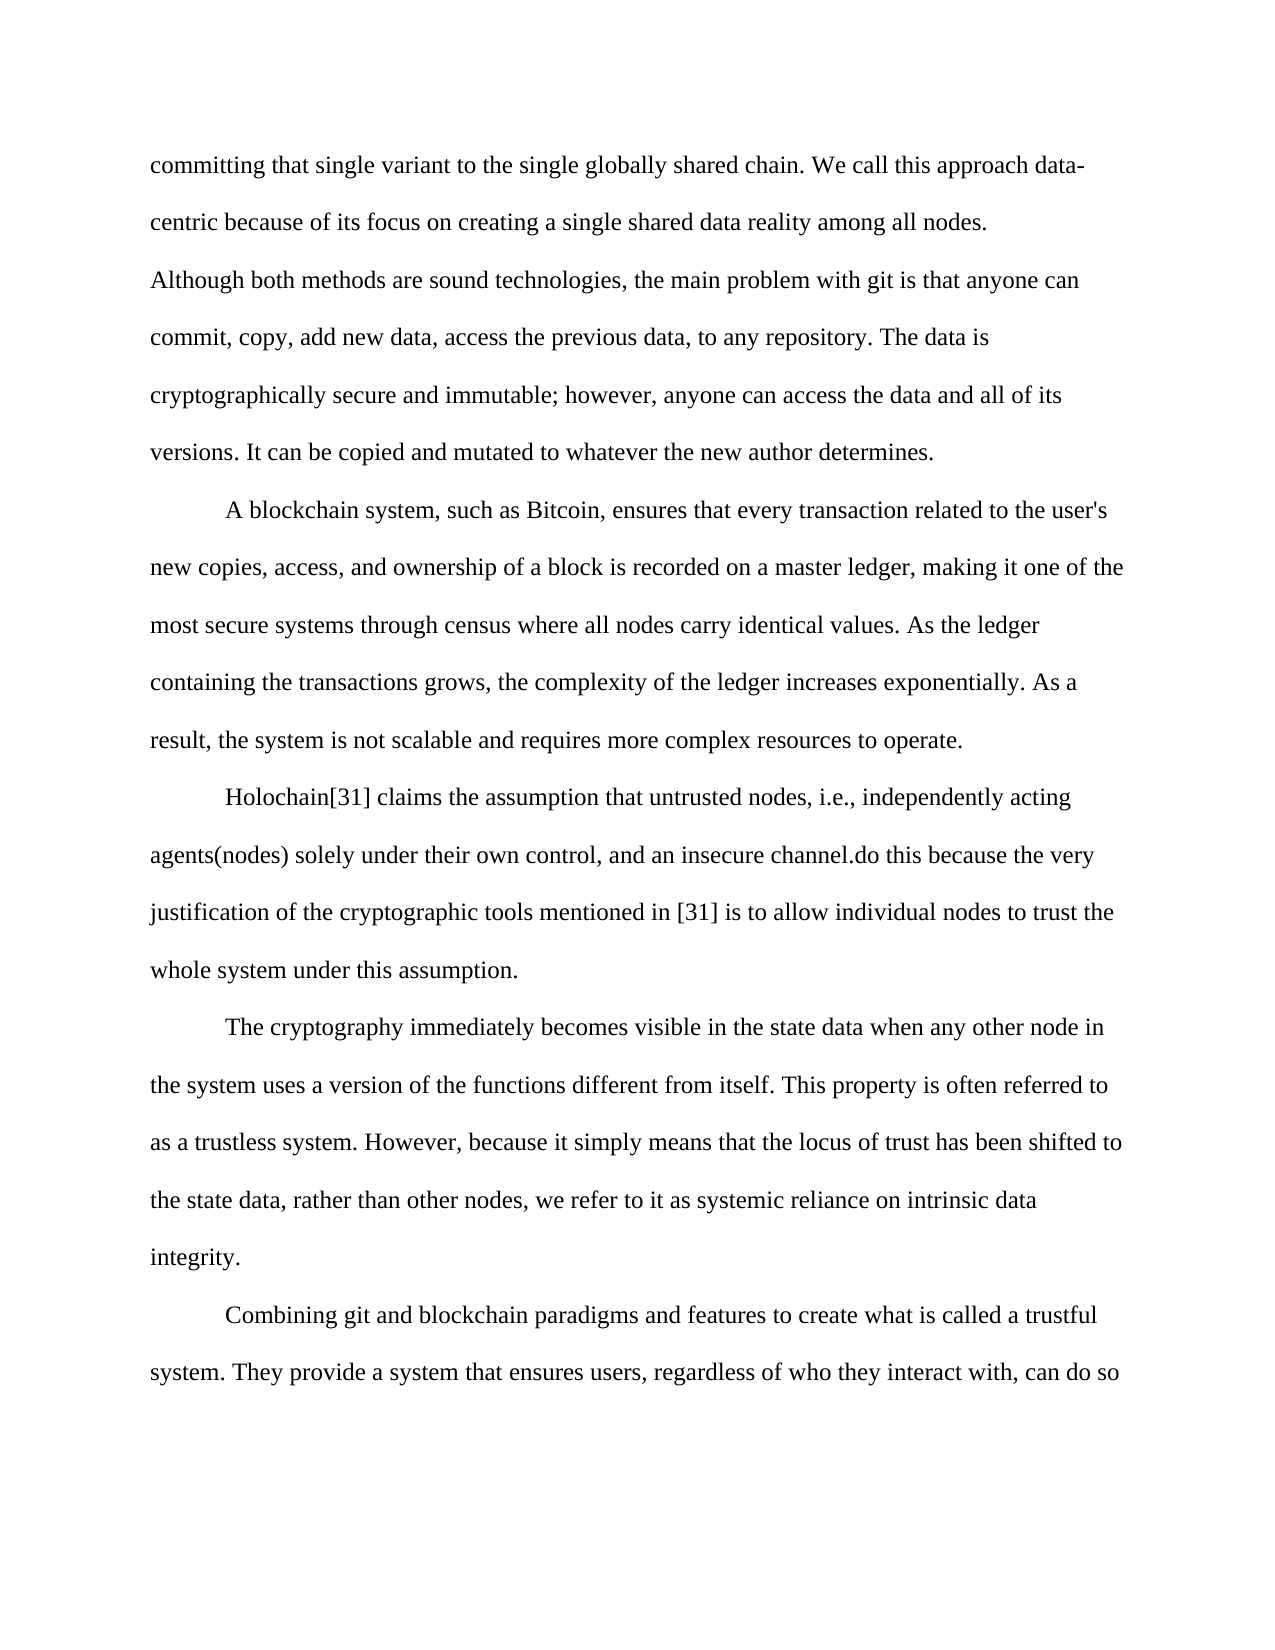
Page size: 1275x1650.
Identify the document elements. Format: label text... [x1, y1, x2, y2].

text The cryptography immediately becomes visible in the state data when any other node in the system uses a version of the functions different from itself. This property is often referred to as a trustless system. However, because it simply means that the locus of trust has been shifted to the state data, rather than other nodes, we refer to it as systemic reliance on intrinsic data integrity. [150, 1012, 1125, 1271]
text Holochain[31] claims the assumption that untrusted nodes, i.e., independently acting agents(nodes) solely under their own control, and an insecure channel.do this because the very justification of the cryptographic tools mentioned in [31] is to allow individual nodes to trust the whole system under this assumption. [150, 782, 1125, 984]
text A blockchain system, such as Bitcoin, ensures that every transaction related to the user's new copies, access, and ownership of a block is recorded on a master ledger, making it one of the most secure systems through census where all nodes carry identical values. As the ledger containing the transactions grows, the complexity of the ledger increases exponentially. As a result, the system is not scalable and requires more complex resources to operate. [150, 495, 1125, 754]
text Although both methods are sound technologies, the main problem with git is that anyone can commit, copy, add new data, access the previous data, to any repository. The data is cryptographically secure and immutable; however, anyone can access the data and all of its versions. It can be copied and mutated to whatever the new author determines. [150, 265, 1125, 466]
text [150, 1300, 1125, 1386]
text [150, 150, 1125, 236]
